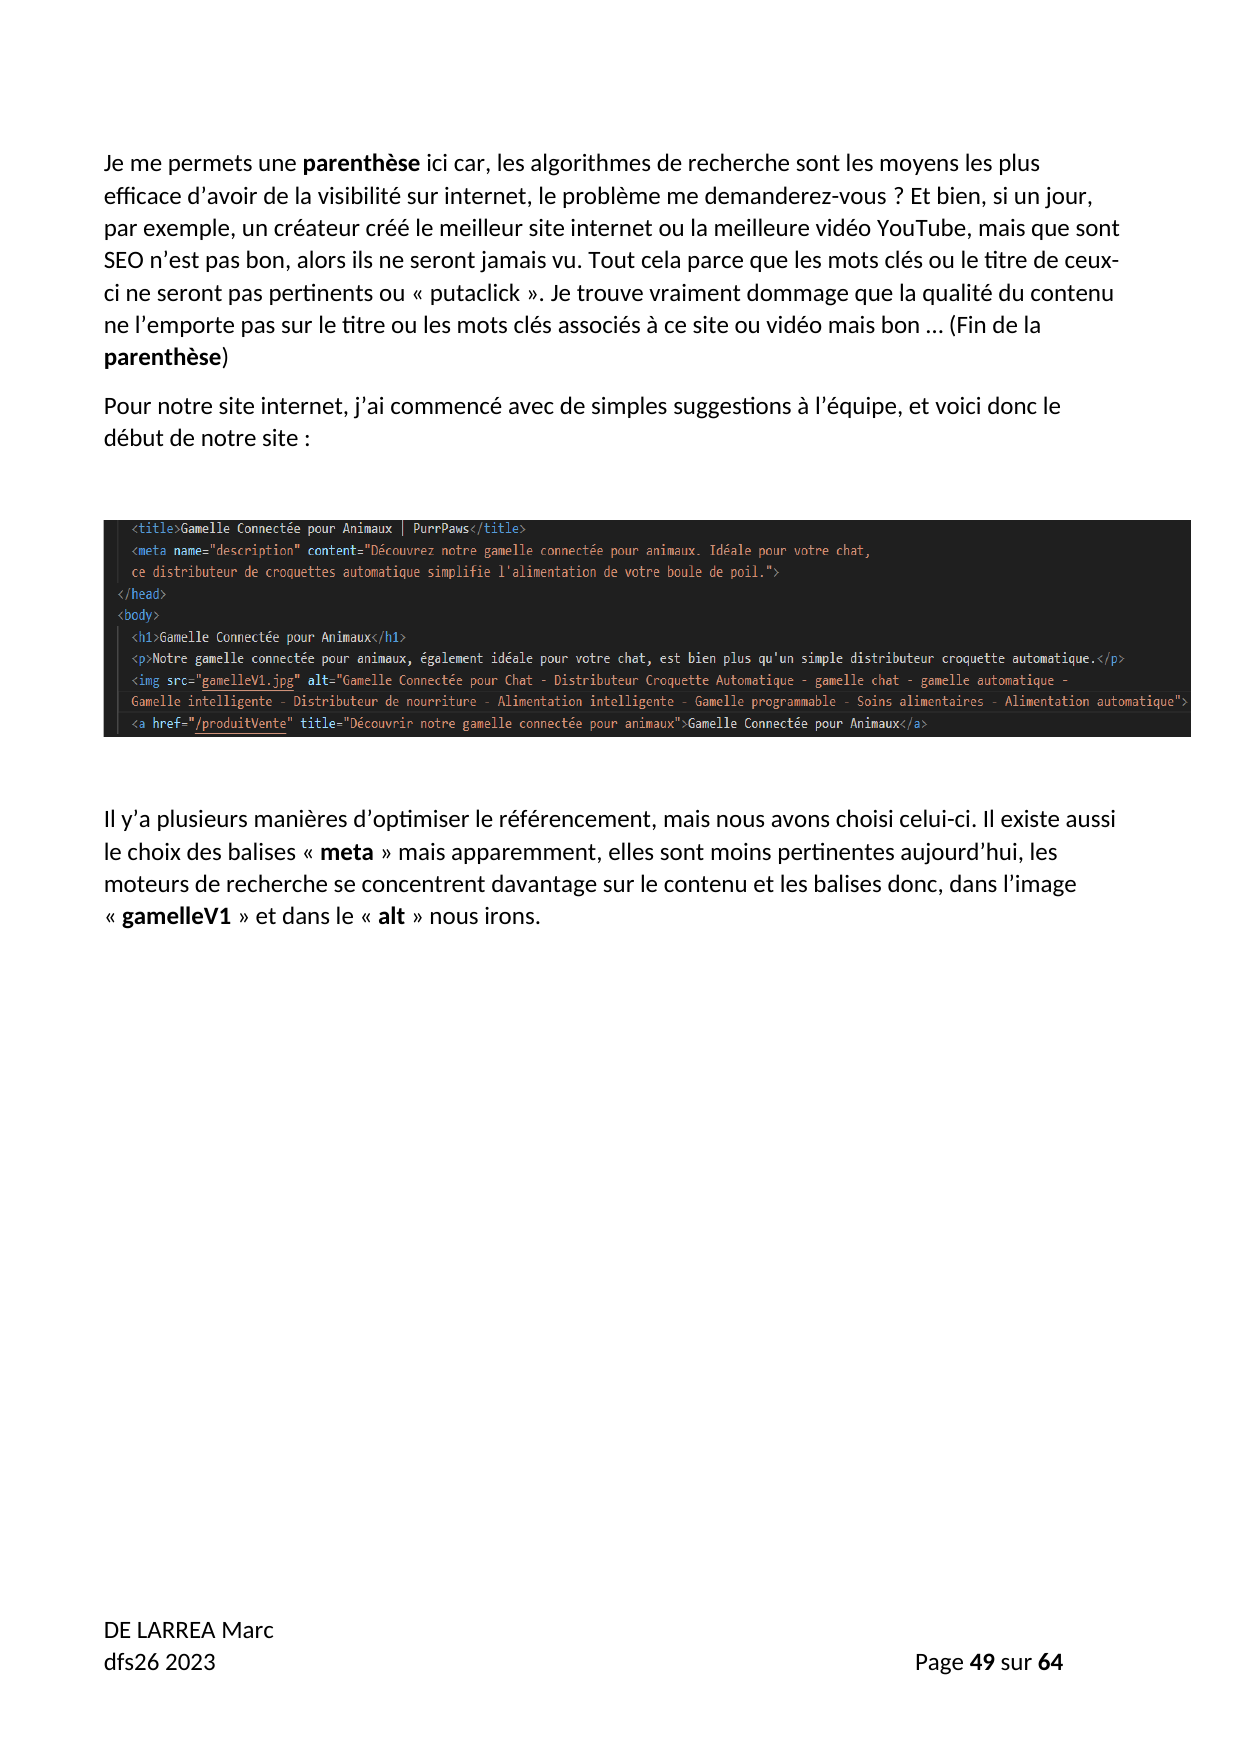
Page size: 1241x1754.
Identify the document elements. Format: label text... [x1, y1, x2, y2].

text Pour notre site internet, j’ai commencé avec de simples suggestions à l’équipe, et voici donc le début de notre site : [103, 390, 1122, 453]
picture [103, 520, 1191, 737]
text Je me permets une parenthèse ici car, les algorithmes de recherche sont les moyens les plus efficace d’avoir de la visibilité sur internet, le problème me demanderez-vous ? Et bien, si un jour, par exemple, un créateur créé le meilleur site internet ou la meilleure vidéo YouTube, mais que sont SEO n’est pas bon, alors ils ne seront jamais vu. Tout cela parce que les mots clés ou le titre de ceux-ci ne seront pas pertinents ou « putaclick ». Je trouve vraiment dommage que la qualité du contenu ne l’emporte pas sur le titre ou les mots clés associés à ce site ou vidéo mais bon … (Fin de la parenthèse) [103, 148, 1122, 372]
text Il y’a plusieurs manières d’optimiser le référencement, mais nous avons choisi celui-ci. Il existe aussi le choix des balises « meta » mais apparemment, elles sont moins pertinentes aujourd’hui, les moteurs de recherche se concentrent davantage sur le contenu et les balises donc, dans l’image « gamelleV1 » et dans le « alt » nous irons. [103, 803, 1122, 931]
